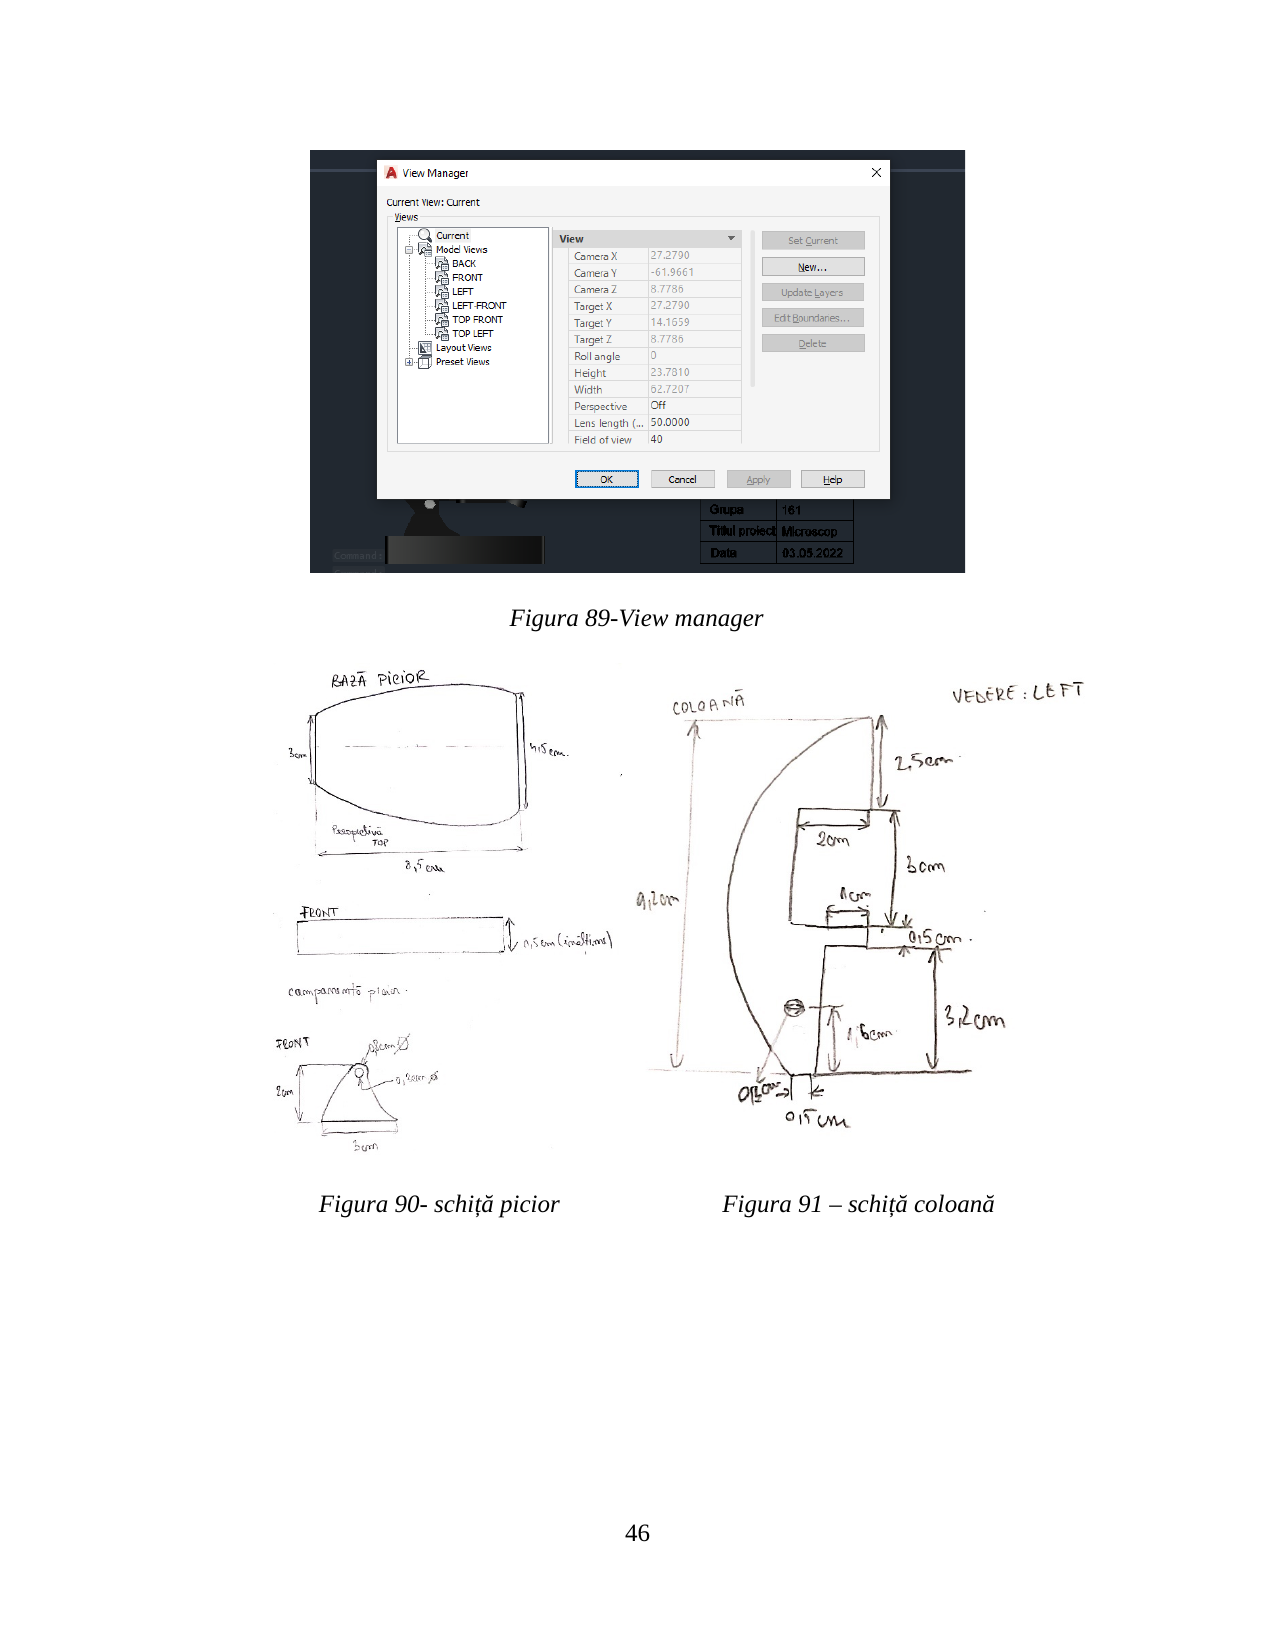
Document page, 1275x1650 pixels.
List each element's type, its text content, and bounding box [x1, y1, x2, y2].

text Figura 90- schiță picior Figura 91 – schiță coloană [150, 1189, 1125, 1217]
picture [310, 150, 965, 573]
text Figura 89-View manager [150, 603, 1125, 632]
picture [272, 663, 1086, 1159]
